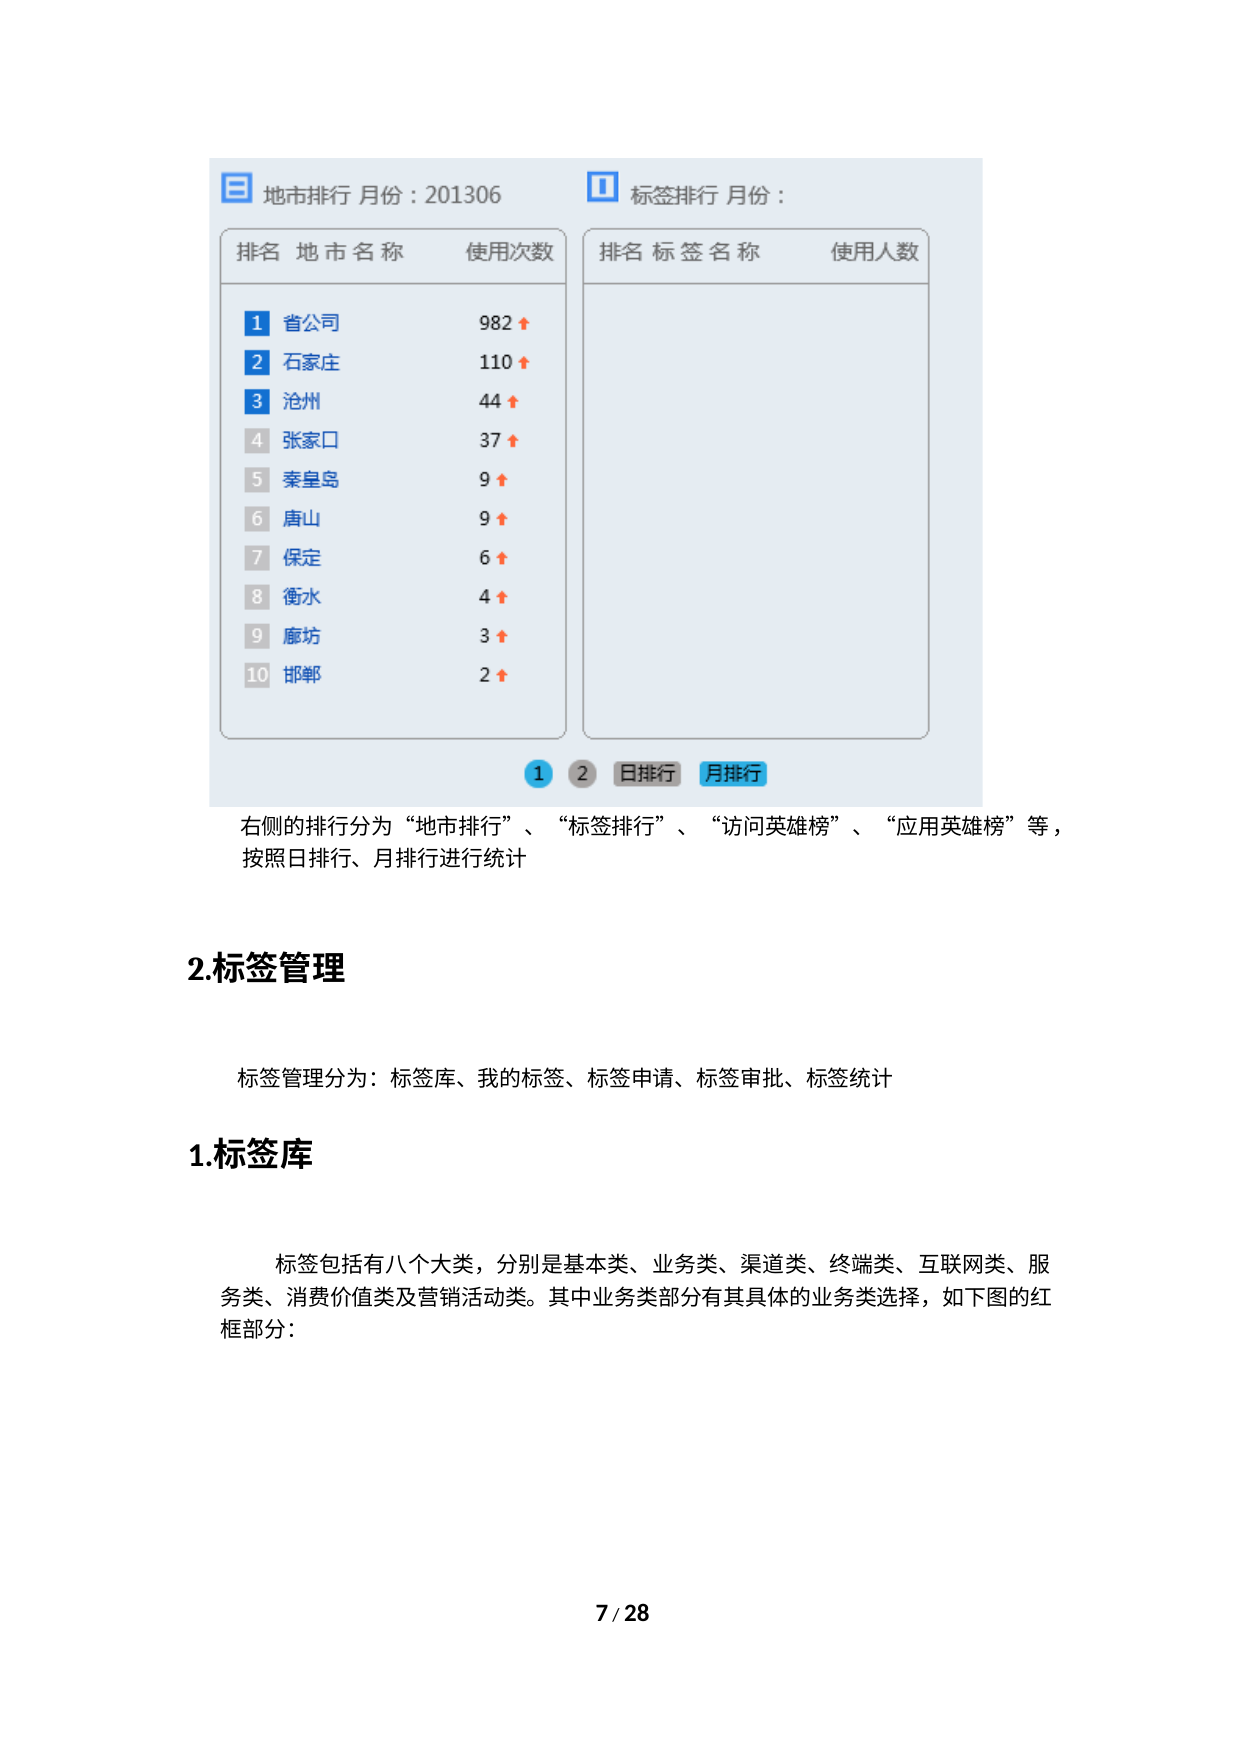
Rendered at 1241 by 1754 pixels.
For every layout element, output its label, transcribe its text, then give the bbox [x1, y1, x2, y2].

subtitle 2.标签管理 [187, 933, 1053, 998]
text 标签包括有八个大类，分别是基本类、业务类、渠道类、终端类、互联网类、服务类、消费价值类及营销活动类。其中业务类部分有其具体的业务类选择，如下图的红框部分： [220, 1247, 1053, 1344]
subtitle 1.标签库 [187, 1120, 1053, 1185]
picture [209, 158, 983, 807]
text 标签管理分为：标签库、我的标签、标签申请、标签审批、标签统计 [187, 1060, 1053, 1093]
text 右侧的排行分为“地市排行”、“标签排行”、“访问英雄榜”、“应用英雄榜”等，按照日排行、月排行进行统计 [209, 808, 1053, 873]
